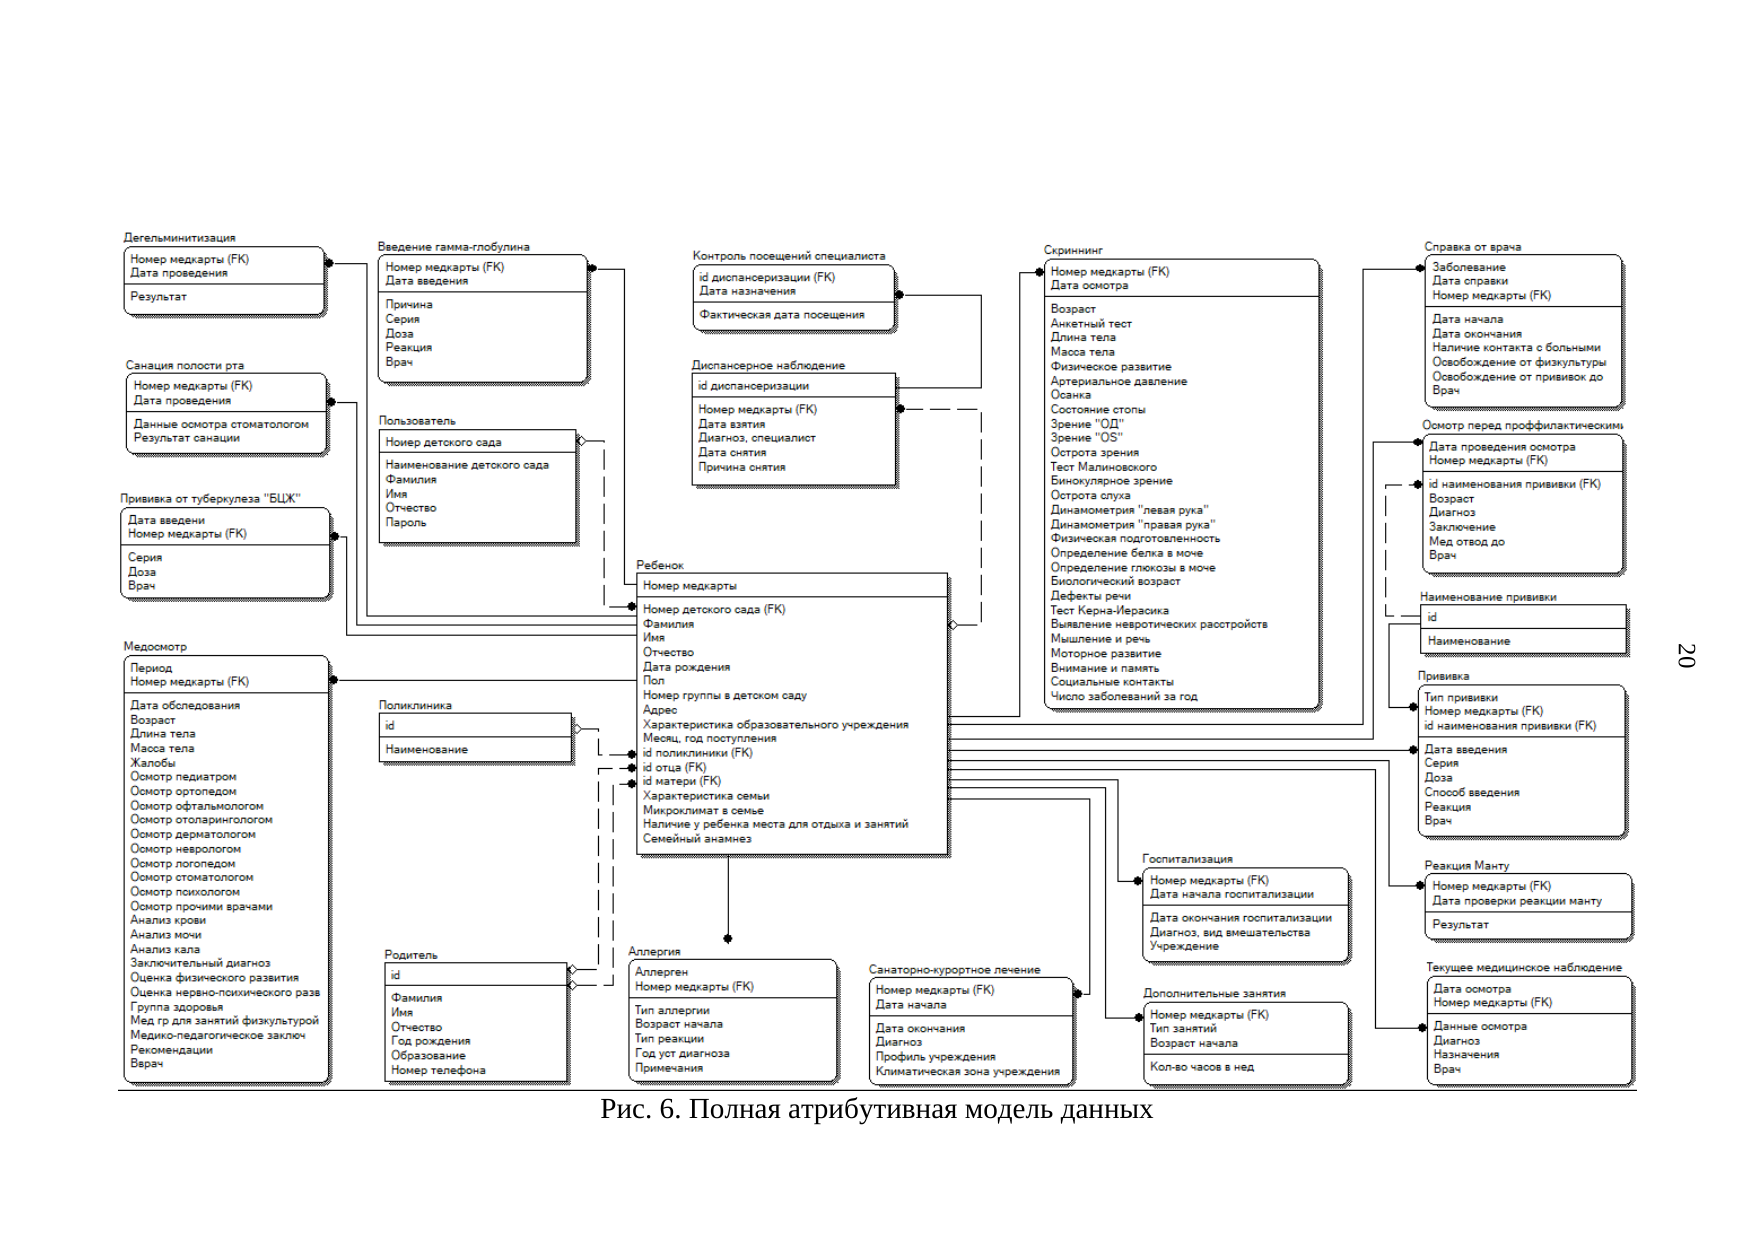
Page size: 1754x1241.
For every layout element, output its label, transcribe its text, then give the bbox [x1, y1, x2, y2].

picture [118, 227, 1637, 1091]
text Рис. 6. Полная атрибутивная модель данных [118, 1091, 1636, 1124]
